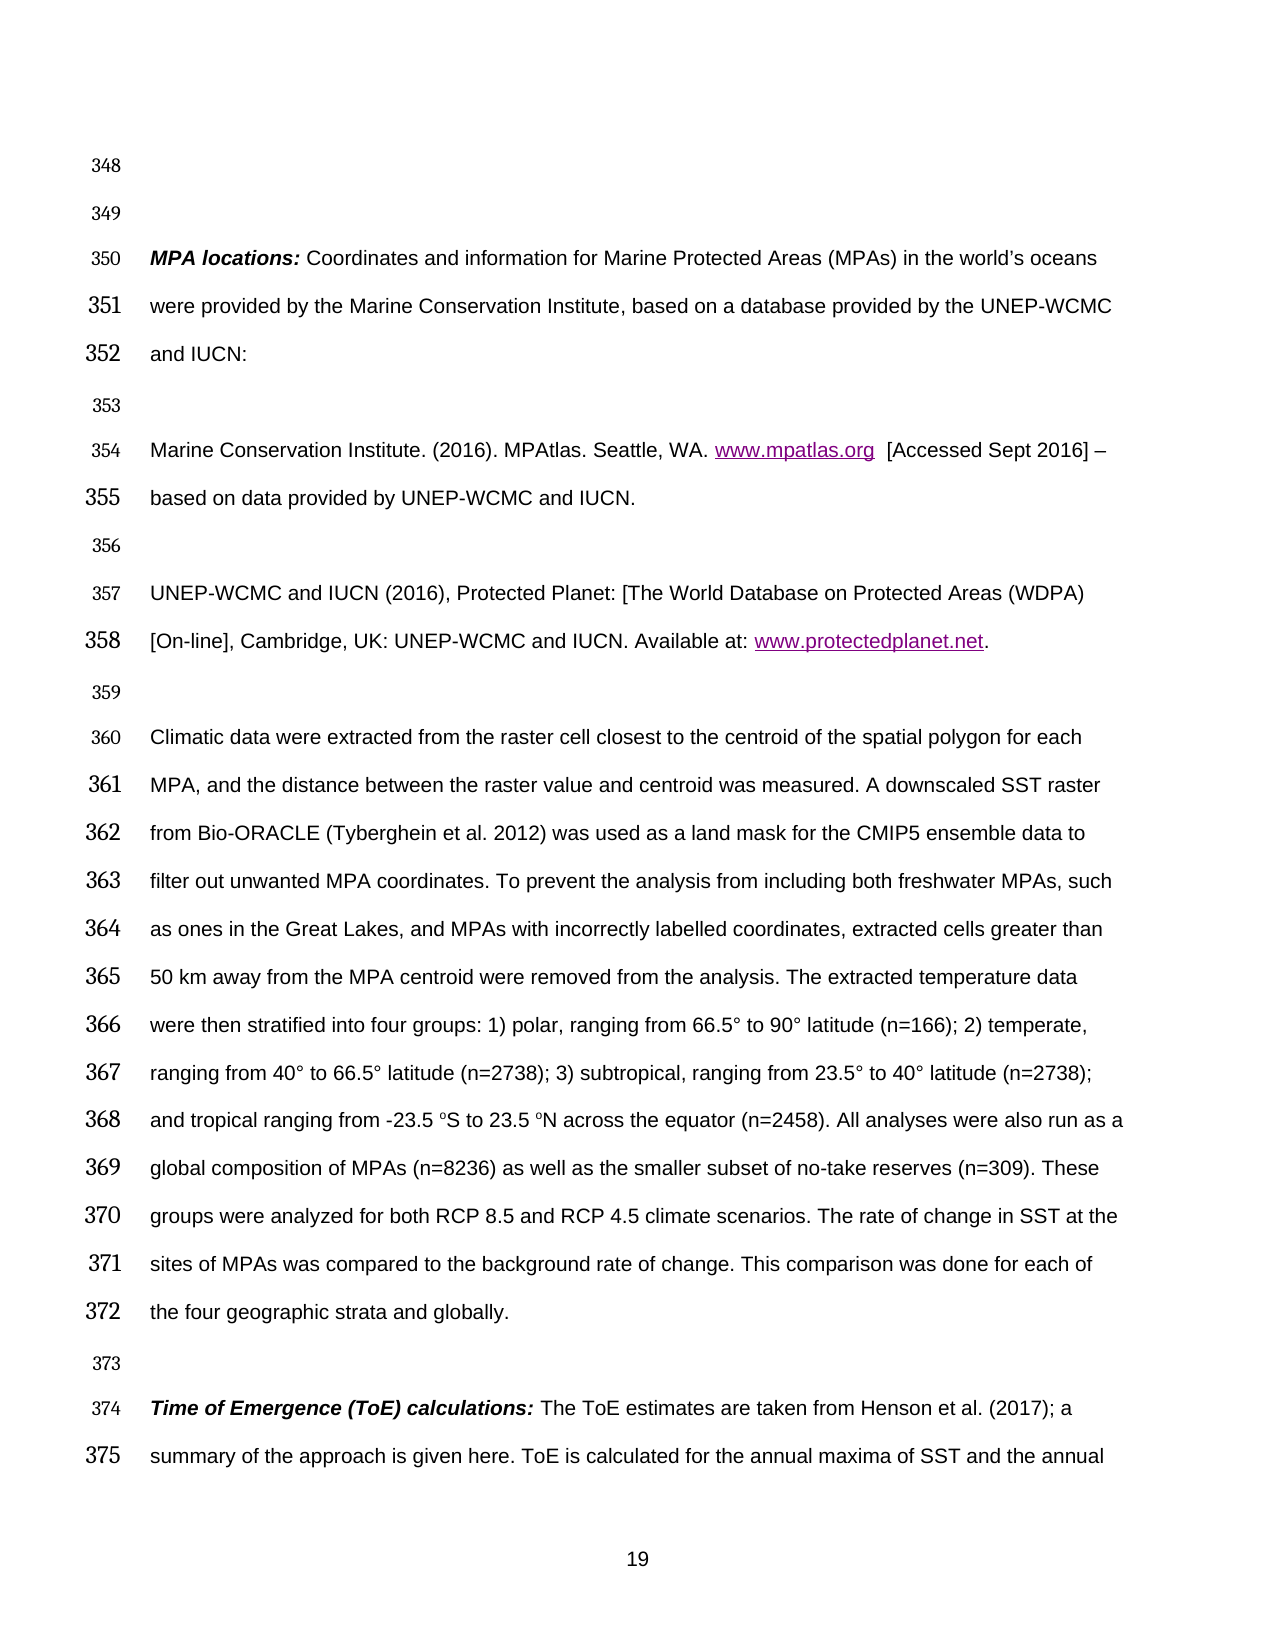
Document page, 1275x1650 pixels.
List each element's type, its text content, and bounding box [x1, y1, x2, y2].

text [150, 1396, 1125, 1468]
text Climatic data were extracted from the raster cell closest to the centroid of the spatial polygon for each MPA, and the distance between the raster value and centroid was measured. A downscaled SST raster from Bio-ORACLE (Tyberghein et al. 2012) was used as a land mask for the CMIP5 ensemble data to filter out unwanted MPA coordinates. To prevent the analysis from including both freshwater MPAs, such as ones in the Great Lakes, and MPAs with incorrectly labelled coordinates, extracted cells greater than 50 km away from the MPA centroid were removed from the analysis. The extracted temperature data were then stratified into four groups: 1) polar, ranging from 66.5° to 90° latitude (n=166); 2) temperate, ranging from 40° to 66.5° latitude (n=2738); 3) subtropical, ranging from 23.5° to 40° latitude (n=2738); and tropical ranging from -23.5 oS to 23.5 oN across the equator (n=2458). All analyses were also run as a global composition of MPAs (n=8236) as well as the smaller subset of no-take reserves (n=309). These groups were analyzed for both RCP 8.5 and RCP 4.5 climate scenarios. The rate of change in SST at the sites of MPAs was compared to the background rate of change. This comparison was done for each of the four geographic strata and globally. [150, 725, 1125, 1324]
text UNEP-WCMC and IUCN (2016), Protected Planet: [The World Database on Protected Areas (WDPA) [On-line], Cambridge, UK: UNEP-WCMC and IUCN. Available at: www.protectedplanet.net. [150, 581, 1125, 653]
text Marine Conservation Institute. (2016). MPAtlas. Seattle, WA. www.mpatlas.org [Accessed Sept 2016] – based on data provided by UNEP-WCMC and IUCN. [150, 437, 1125, 509]
text MPA locations: Coordinates and information for Marine Protected Areas (MPAs) in the world’s oceans were provided by the Marine Conservation Institute, based on a database provided by the UNEP-WCMC and IUCN: [150, 246, 1125, 366]
